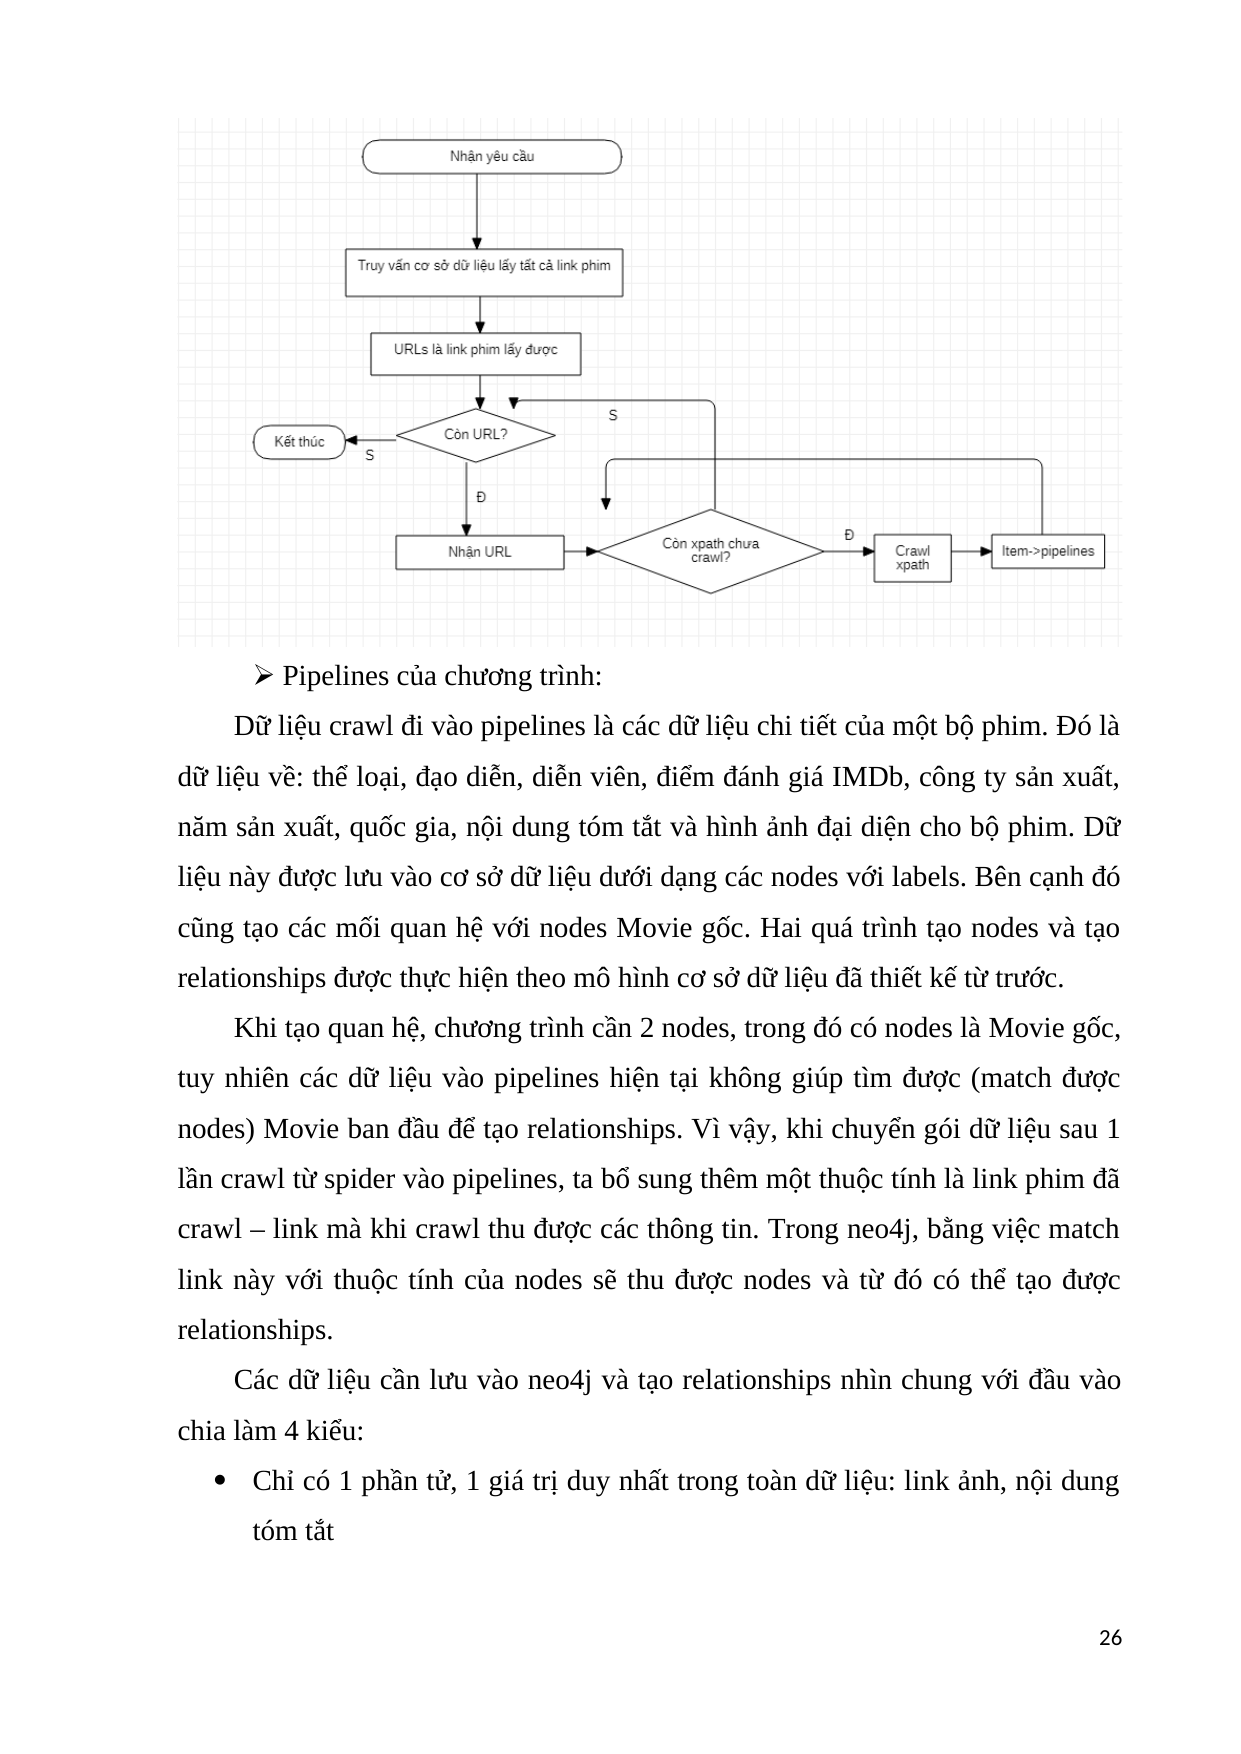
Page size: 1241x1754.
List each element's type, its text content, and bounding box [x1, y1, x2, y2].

picture [177, 118, 1123, 647]
list Chỉ có 1 phần tử, 1 giá trị duy nhất trong toàn dữ liệu: link ảnh, nội dung tóm tắt [215, 1463, 1122, 1547]
list Pipelines của chương trình: [252, 658, 1122, 692]
text Khi tạo quan hệ, chương trình cần 2 nodes, trong đó có nodes là Movie gốc, tuy nhiên các dữ liệu vào pipelines hiện tại không giúp tìm được (match được nodes) Movie ban đầu để tạo relationships. Vì vậy, khi chuyển gói dữ liệu sau 1 lần crawl từ spider vào pipelines, ta bổ sung thêm một thuộc tính là link phim đã crawl – link mà khi crawl thu được các thông tin. Trong neo4j, bằng việc match link này với thuộc tính của nodes sẽ thu được nodes và từ đó có thể tạo được relationships. [177, 1010, 1122, 1346]
text Dữ liệu crawl đi vào pipelines là các dữ liệu chi tiết của một bộ phim. Đó là dữ liệu về: thể loại, đạo diễn, diễn viên, điểm đánh giá IMDb, công ty sản xuất, năm sản xuất, quốc gia, nội dung tóm tắt và hình ảnh đại diện cho bộ phim. Dữ liệu này được lưu vào cơ sở dữ liệu dưới dạng các nodes với labels. Bên cạnh đó cũng tạo các mối quan hệ với nodes Movie gốc. Hai quá trình tạo nodes và tạo relationships được thực hiện theo mô hình cơ sở dữ liệu đã thiết kế từ trước. [177, 708, 1122, 993]
text Các dữ liệu cần lưu vào neo4j và tạo relationships nhìn chung với đầu vào chia làm 4 kiểu: [177, 1362, 1122, 1446]
